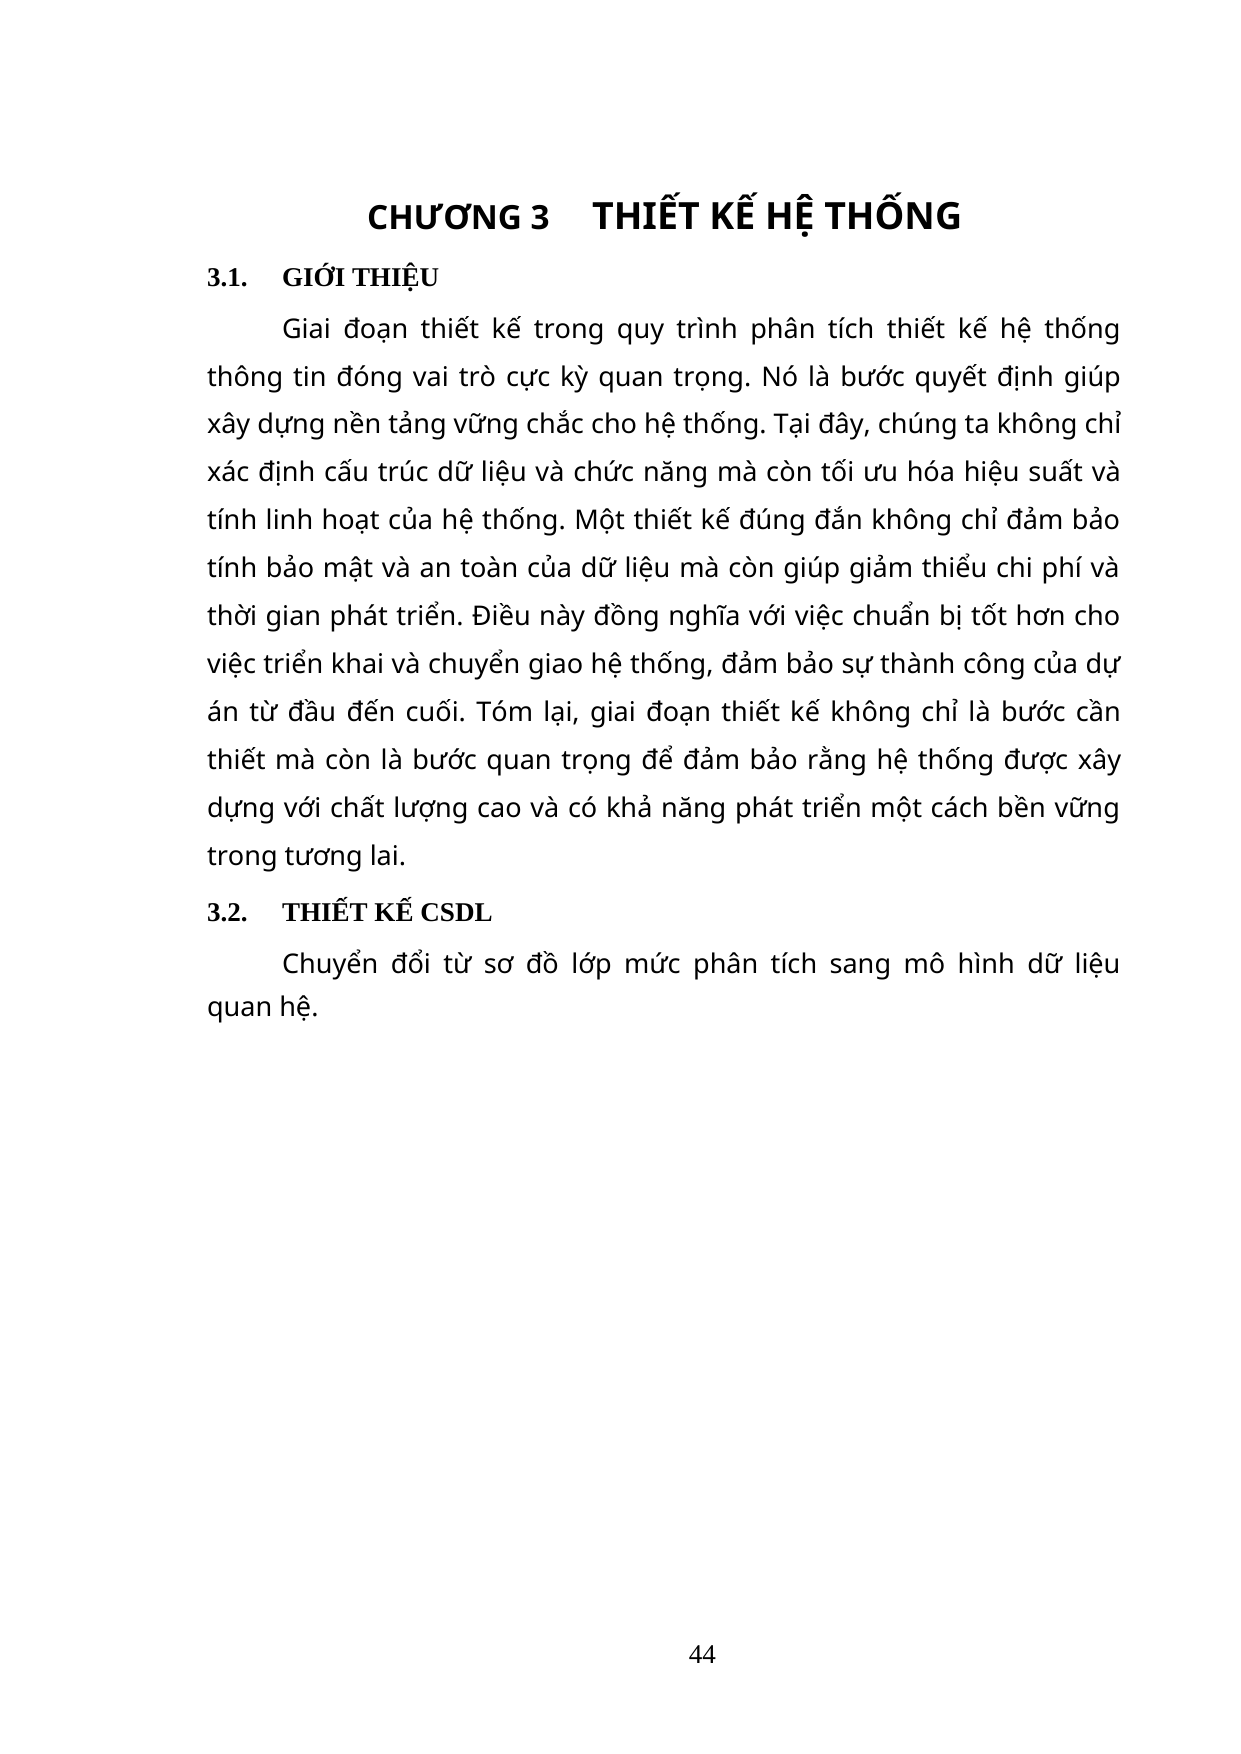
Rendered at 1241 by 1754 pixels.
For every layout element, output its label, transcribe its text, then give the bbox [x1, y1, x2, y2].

subtitle GIỚI THIỆU [207, 261, 1122, 292]
subtitle THIẾT KẾ CSDL [207, 897, 1122, 928]
subtitle THIẾT KẾ HỆ THỐNG [207, 190, 1122, 241]
text Giai đoạn thiết kế trong quy trình phân tích thiết kế hệ thống thông tin đóng vai trò cực kỳ quan trọng. Nó là bước quyết định giúp xây dựng nền tảng vững chắc cho hệ thống. Tại đây, chúng ta không chỉ xác định cấu trúc dữ liệu và chức năng mà còn tối ưu hóa hiệu suất và tính linh hoạt của hệ thống. Một thiết kế đúng đắn không chỉ đảm bảo tính bảo mật và an toàn của dữ liệu mà còn giúp giảm thiểu chi phí và thời gian phát triển. Điều này đồng nghĩa với việc chuẩn bị tốt hơn cho việc triển khai và chuyển giao hệ thống, đảm bảo sự thành công của dự án từ đầu đến cuối. Tóm lại, giai đoạn thiết kế không chỉ là bước cần thiết mà còn là bước quan trọng để đảm bảo rằng hệ thống được xây dựng với chất lượng cao và có khả năng phát triển một cách bền vững trong tương lai. [207, 309, 1122, 873]
text Chuyển đổi từ sơ đồ lớp mức phân tích sang mô hình dữ liệu quan hệ. [207, 945, 1122, 1024]
